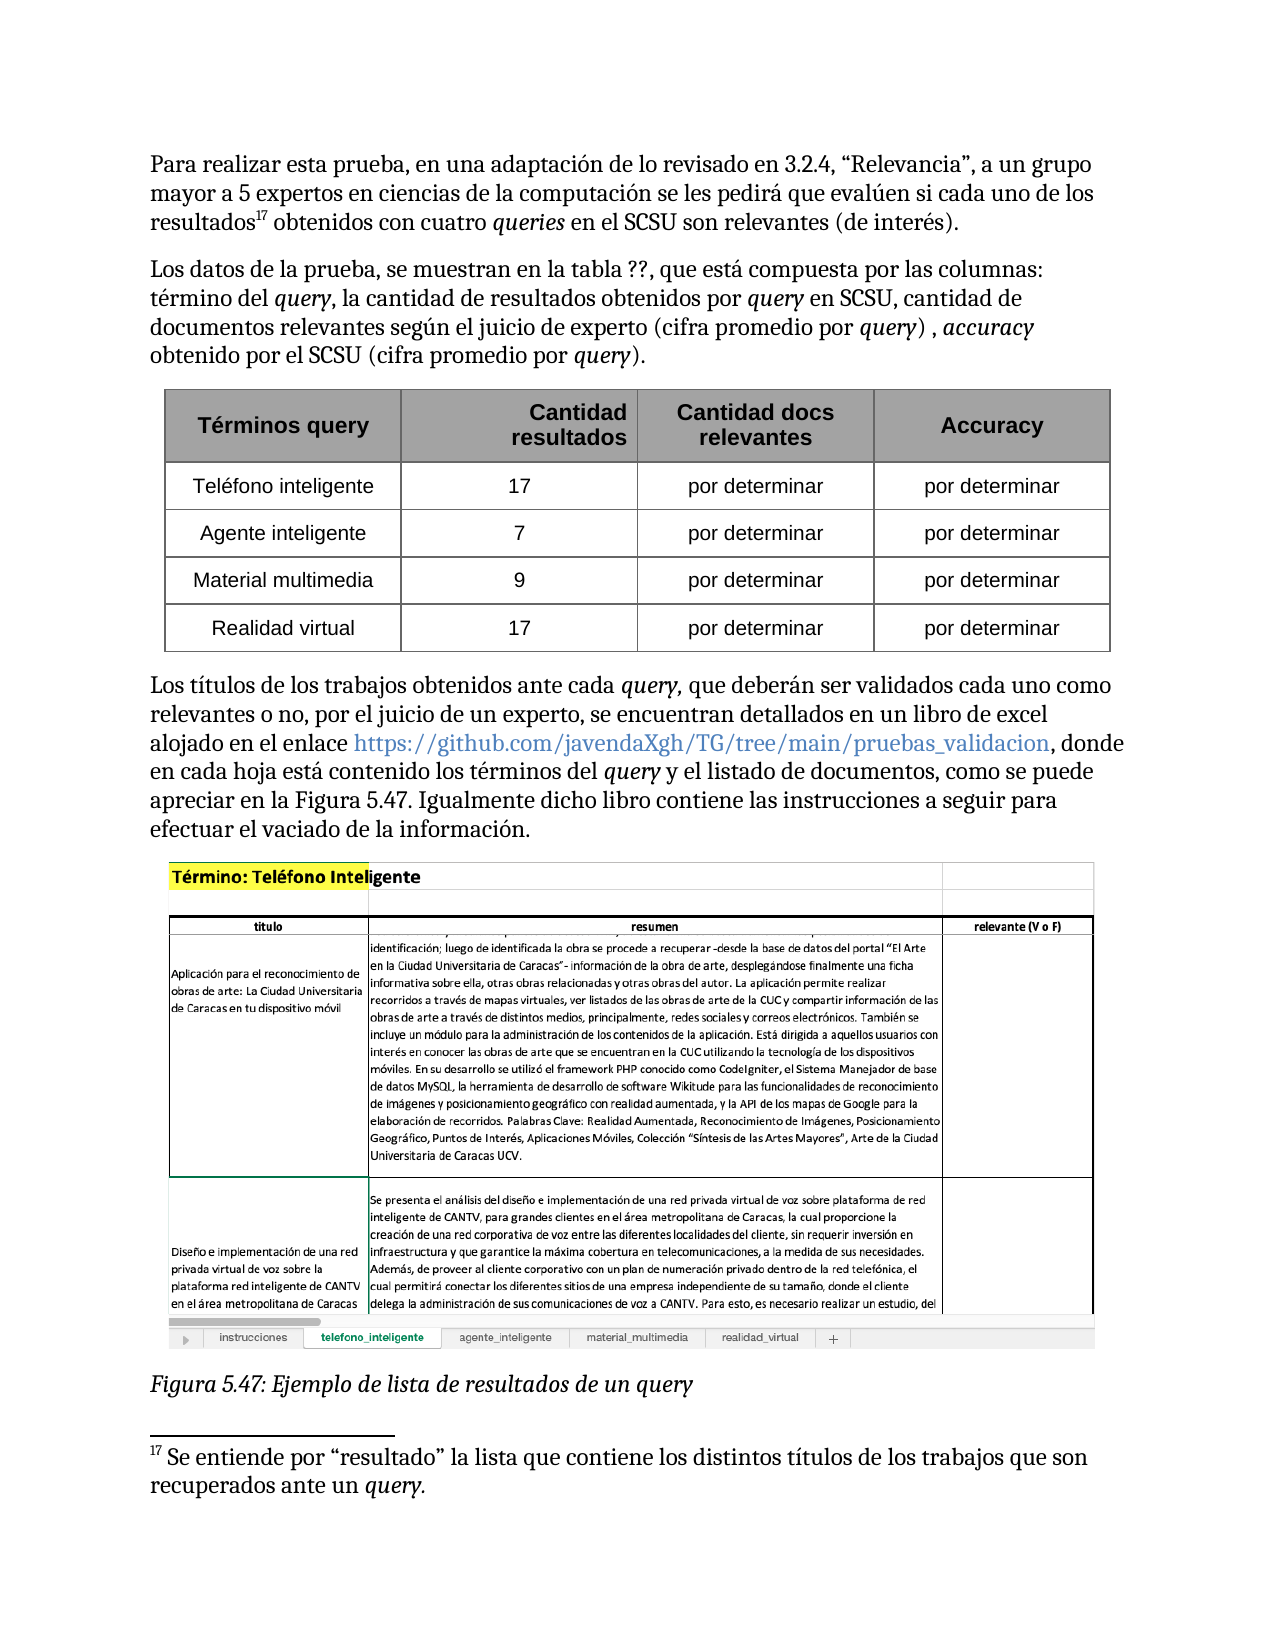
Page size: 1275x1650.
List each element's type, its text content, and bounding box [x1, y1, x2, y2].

table_header Cantidad docs relevantes [638, 390, 873, 461]
table_cell por determinar [638, 510, 873, 556]
table_cell por determinar [875, 605, 1109, 651]
table_cell por determinar [875, 463, 1109, 508]
table_cell 17 [402, 605, 637, 651]
table_cell Agente inteligente [166, 510, 400, 556]
table_cell 17 [402, 463, 637, 508]
table_cell Teléfono inteligente [166, 463, 400, 508]
table_cell Realidad virtual [166, 605, 400, 651]
picture [168, 862, 1095, 1349]
table_header Cantidad resultados [402, 390, 637, 461]
table_cell por determinar [638, 605, 873, 651]
table_cell Material multimedia [166, 558, 400, 603]
table_cell 9 [402, 558, 637, 603]
text Los títulos de los trabajos obtenidos ante cada query, que deberán ser validados cada uno como relevantes o no, por el juicio de un experto, se encuentran detallados en un libro de excel alojado en el enlace https://github.com/javendaXgh/TG/tree/main/pruebas_validacion, donde en cada hoja está contenido los términos del query y el listado de documentos, como se puede apreciar en la Figura 5.47. Igualmente dicho libro contiene las instrucciones a seguir para efectuar el vaciado de la información. [150, 671, 1125, 843]
text Figura 5.47: Ejemplo de lista de resultados de un query [150, 1370, 1125, 1399]
table_header Términos query [166, 390, 400, 461]
table_cell por determinar [875, 510, 1109, 556]
text Los datos de la prueba, se muestran en la tabla ??, que está compuesta por las columnas: término del query, la cantidad de resultados obtenidos por query en SCSU, cantidad de documentos relevantes según el juicio de experto (cifra promedio por query) , accuracy obtenido por el SCSU (cifra promedio por query). [150, 255, 1125, 370]
table_cell 7 [402, 510, 637, 556]
table_cell por determinar [638, 463, 873, 508]
table_cell por determinar [875, 558, 1109, 603]
table_cell por determinar [638, 558, 873, 603]
text Para realizar esta prueba, en una adaptación de lo revisado en 3.2.4, “Relevancia”, a un grupo mayor a 5 expertos en ciencias de la computación se les pedirá que evalúen si cada uno de los resultados obtenidos con cuatro queries en el SCSU son relevantes (de interés). [150, 150, 1125, 236]
table_header Accuracy [875, 390, 1109, 461]
